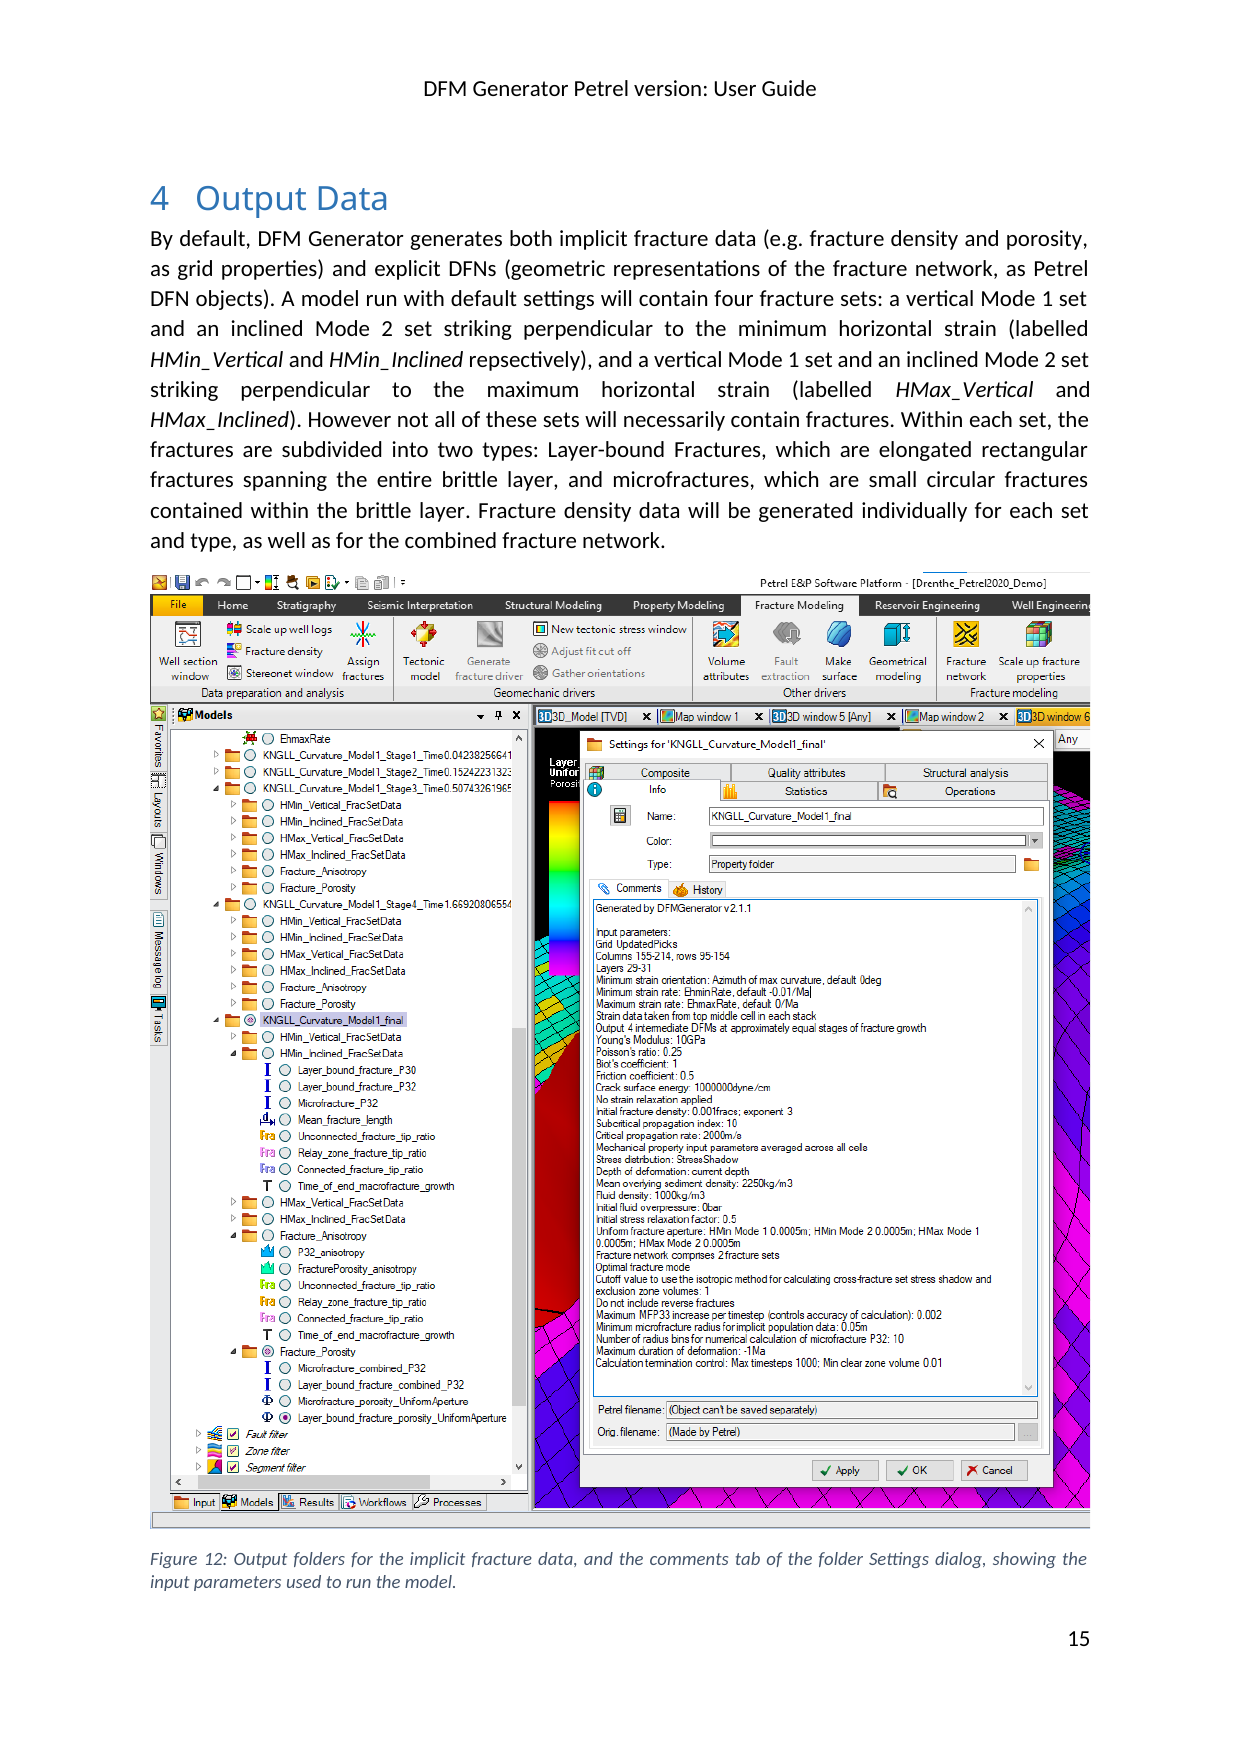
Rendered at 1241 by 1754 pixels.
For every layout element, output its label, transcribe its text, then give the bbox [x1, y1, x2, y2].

picture [150, 572, 1091, 1529]
text By default, DFM Generator generates both implicit fracture data (e.g. fracture density and porosity, as grid properties) and explicit DFNs (geometric representations of the fracture network, as Petrel DFN objects). A model run with default settings will contain four fracture sets: a vertical Mode 1 set and an inclined Mode 2 set striking perpendicular to the minimum horizontal strain (labelled HMin_Vertical and HMin_Inclined repsectively), and a vertical Mode 1 set and an inclined Mode 2 set striking perpendicular to the maximum horizontal strain (labelled HMax_Vertical and HMax_Inclined). However not all of these sets will necessarily contain fractures. Within each set, the fractures are subdivided into two types: Layer-bound Fractures, which are elongated rectangular fractures spanning the entire brittle layer, and microfractures, which are small circular fractures contained within the brittle layer. Fracture density data will be generated individually for each set and type, as well as for the combined fracture network. [150, 224, 1090, 554]
text Figure 12: Output folders for the implicit fracture data, and the comments tab of the folder Settings dialog, showing the input parameters used to run the model. [150, 1548, 1090, 1593]
subtitle Output Data [150, 175, 1090, 220]
